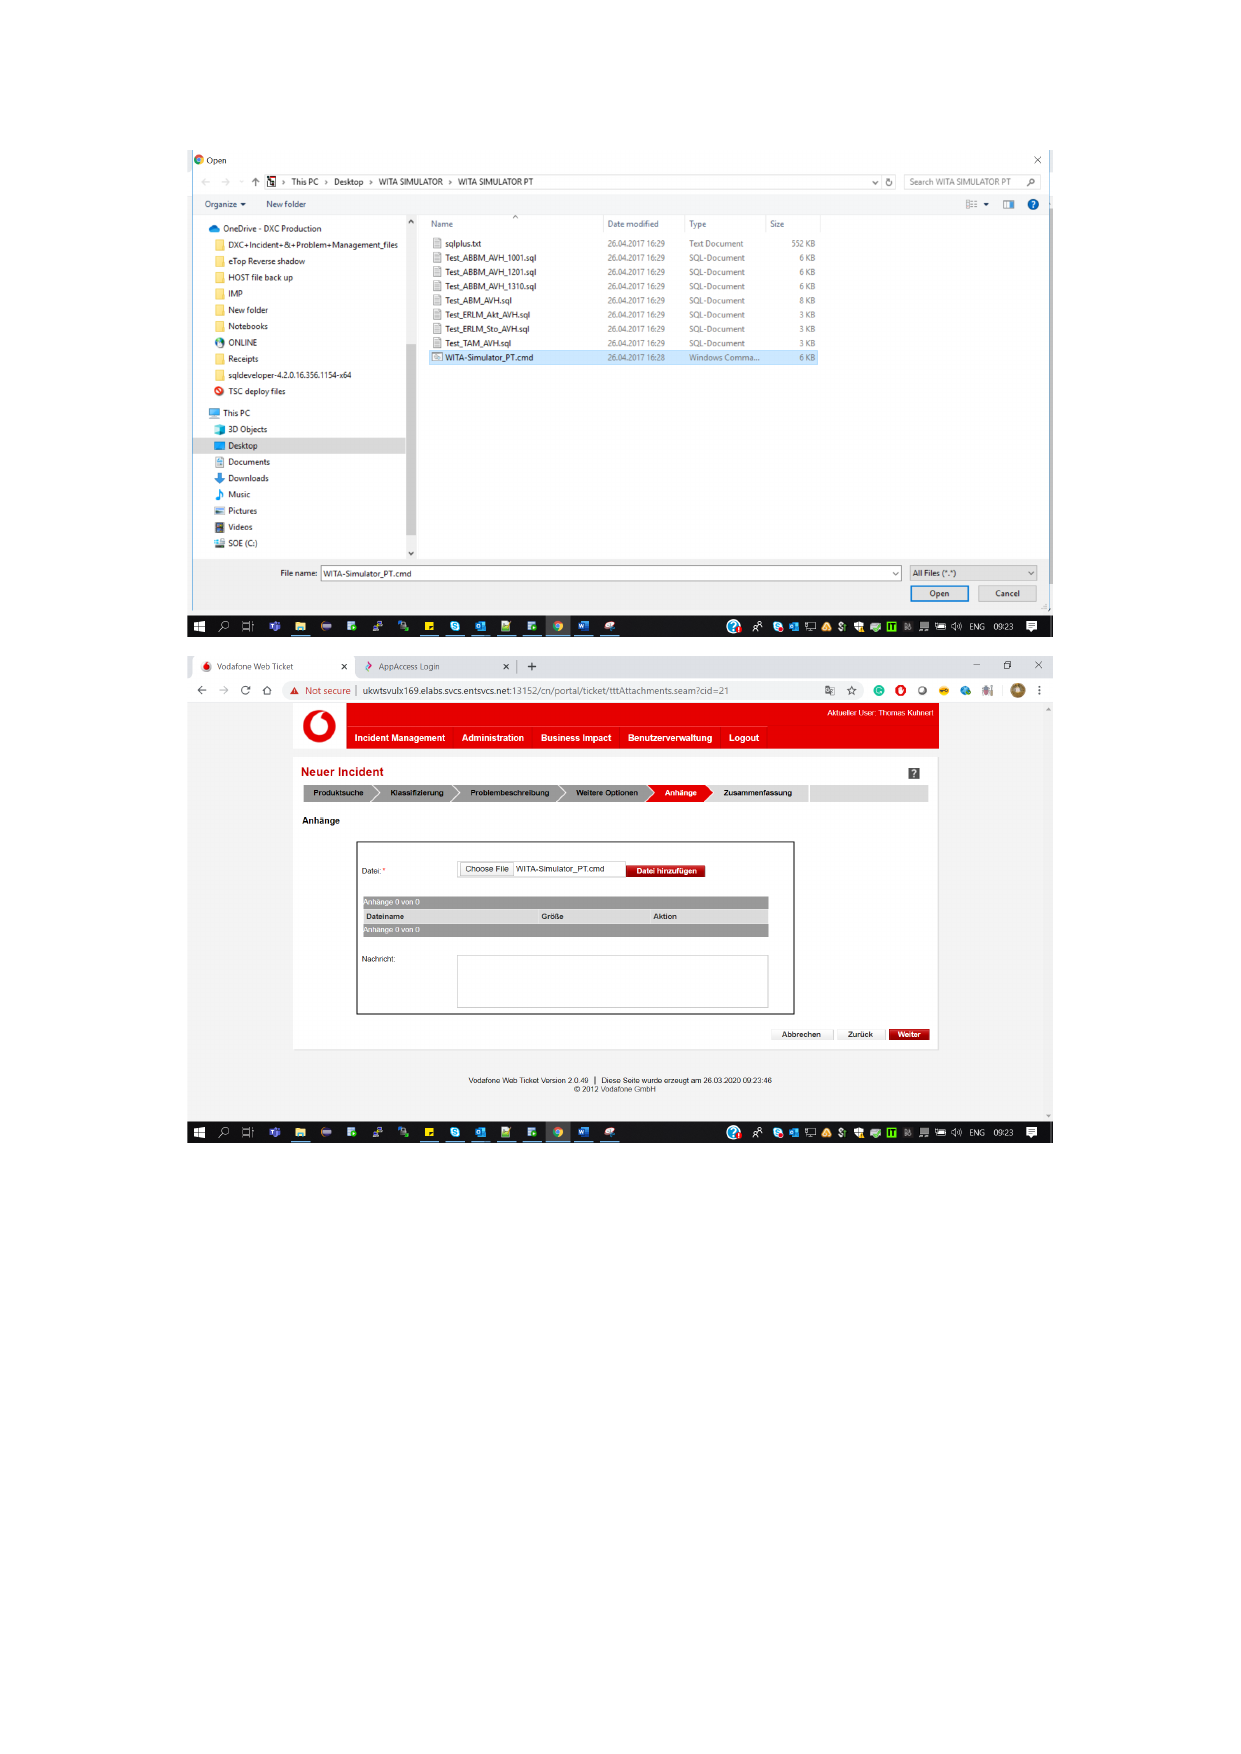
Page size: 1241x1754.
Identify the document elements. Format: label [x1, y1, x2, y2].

picture [187, 150, 1053, 637]
picture [187, 656, 1053, 1143]
